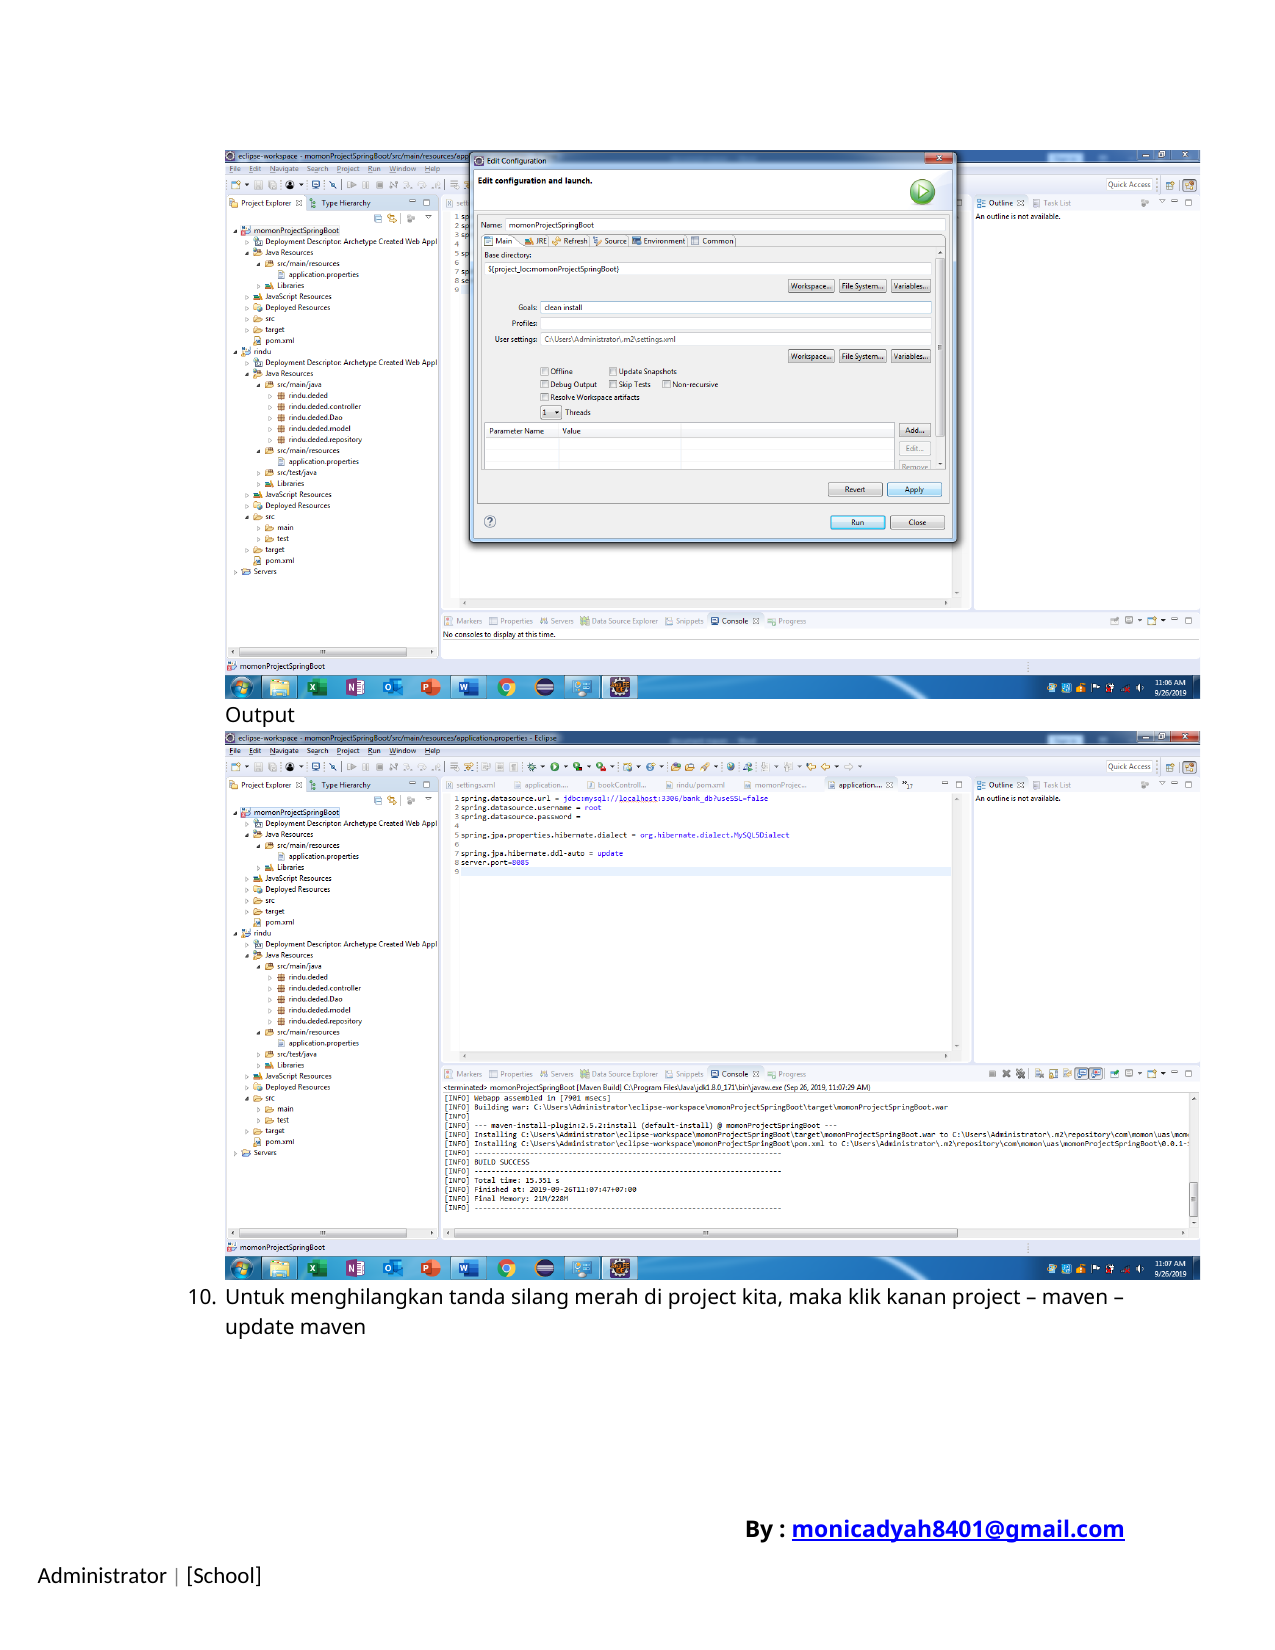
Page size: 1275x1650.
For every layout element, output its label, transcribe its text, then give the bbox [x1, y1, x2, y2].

picture [225, 150, 1200, 699]
picture [225, 731, 1200, 1280]
list Output [225, 701, 1125, 729]
list Untuk menghilangkan tanda silang merah di project kita, maka klik kanan project – maven – update maven [187, 1282, 1125, 1341]
